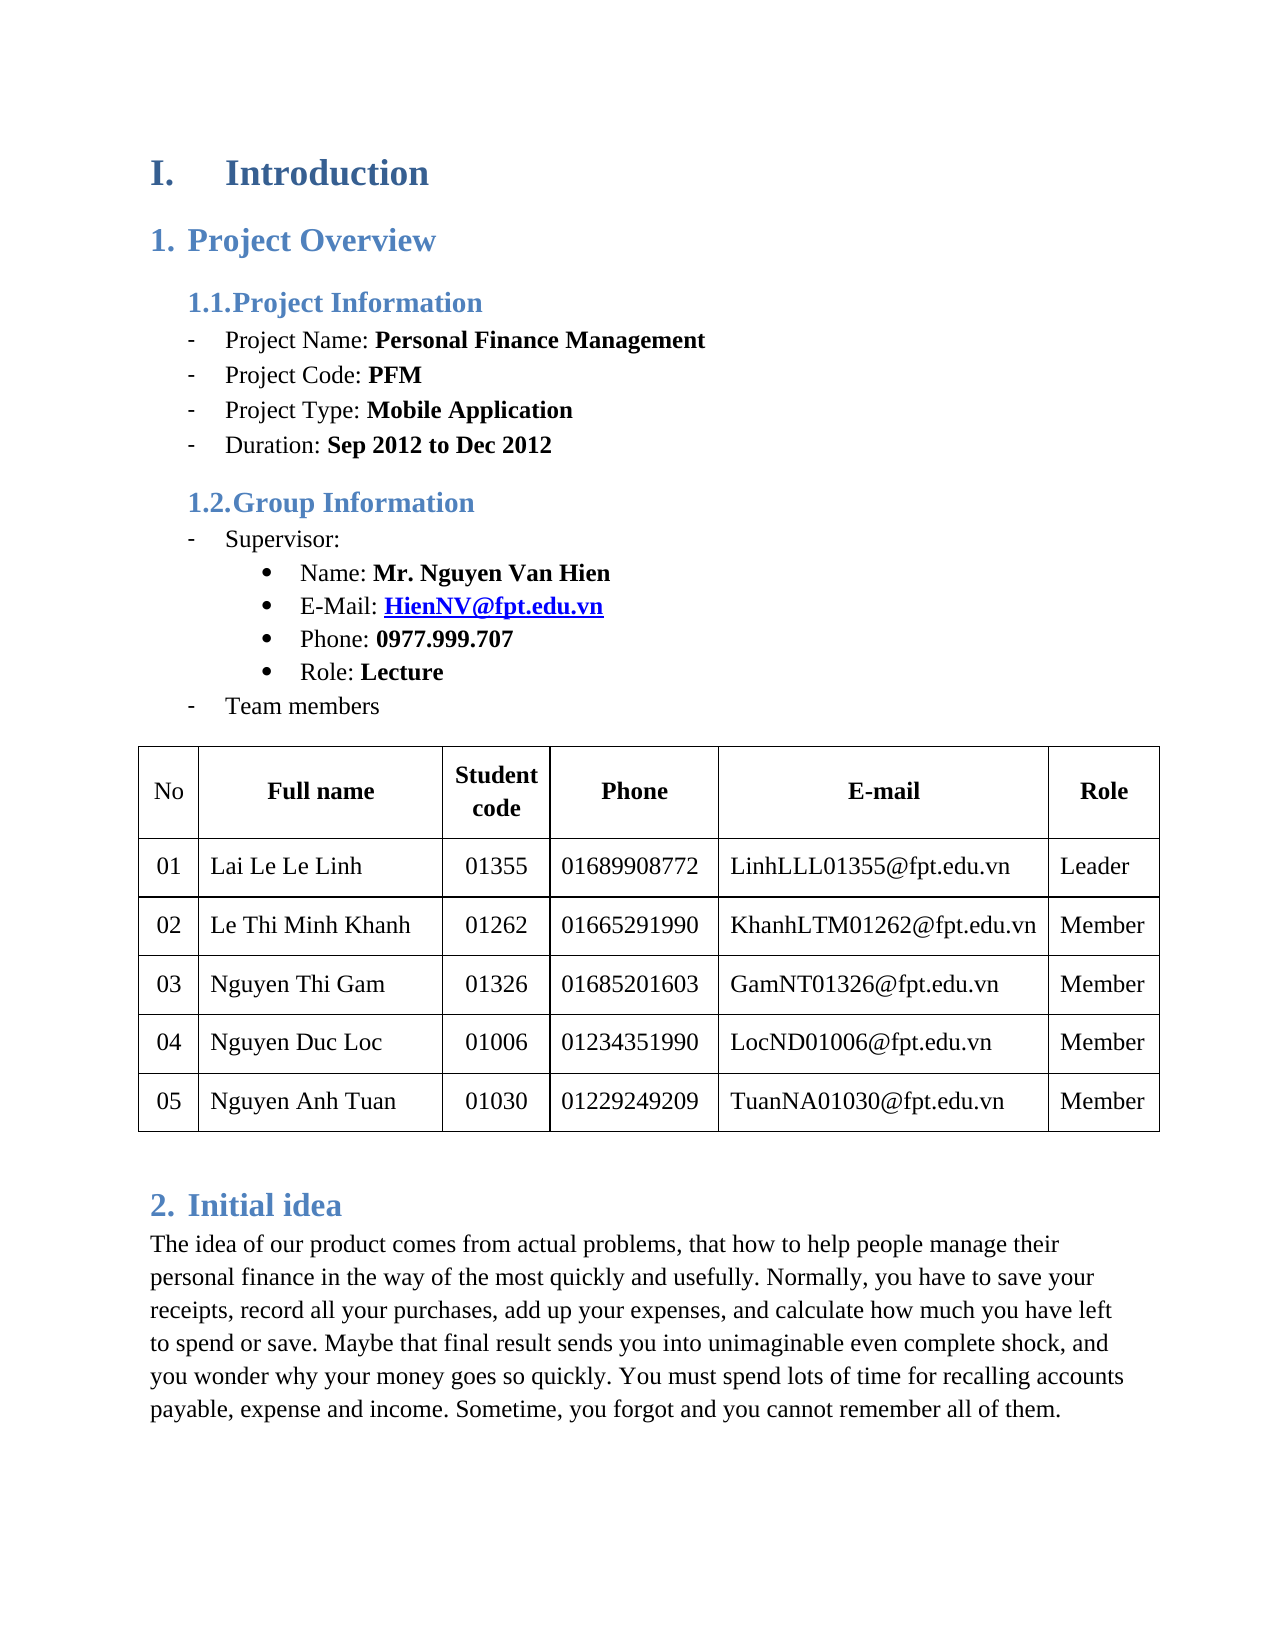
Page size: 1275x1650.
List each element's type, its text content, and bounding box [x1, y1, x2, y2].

table_header Student code [443, 747, 549, 838]
list Phone: 0977.999.707 [262, 624, 1125, 653]
table_header Role [1049, 747, 1159, 838]
table_cell Leader [1049, 839, 1159, 896]
table_cell KhanhLTM01262@fpt.edu.vn [719, 898, 1048, 955]
table_cell Member [1049, 956, 1159, 1014]
text The idea of our product comes from actual problems, that how to help people manage their personal finance in the way of the most quickly and usefully. Normally, you have to save your receipts, record all your purchases, add up your expenses, and calculate how much you have left to spend or save. Maybe that final result sends you into unimaginable even complete shock, and you wonder why your money goes so quickly. You must spend lots of time for recalling accounts payable, expense and income. Sometime, you forgot and you cannot remember all of them. [150, 1229, 1125, 1423]
table_cell Le Thi Minh Khanh [199, 898, 442, 955]
list Supervisor: [187, 523, 1125, 554]
table_cell Nguyen Anh Tuan [199, 1074, 442, 1131]
list Duration: Sep 2012 to Dec 2012 [187, 429, 1125, 459]
list Project Type: Mobile Application [187, 394, 1125, 424]
table_cell GamNT01326@fpt.edu.vn [719, 956, 1048, 1014]
table_cell 01 [139, 839, 198, 896]
table_cell 01234351990 [551, 1015, 718, 1072]
table_header E-mail [719, 747, 1048, 838]
table_header No [139, 747, 198, 838]
table_header Phone [551, 747, 718, 838]
table_cell LinhLLL01355@fpt.edu.vn [719, 839, 1048, 896]
table_cell 01665291990 [551, 898, 718, 955]
list Name: Mr. Nguyen Van Hien [262, 558, 1125, 587]
table_cell TuanNA01030@fpt.edu.vn [719, 1074, 1048, 1131]
subtitle Initial idea [150, 1185, 1125, 1223]
list Project Code: PFM [187, 359, 1125, 389]
list Project Name: Personal Finance Management [187, 324, 1125, 354]
table_cell Member [1049, 1074, 1159, 1131]
subtitle Project Overview [150, 220, 1125, 259]
table_cell Lai Le Le Linh [199, 839, 442, 896]
table_cell LocND01006@fpt.edu.vn [719, 1015, 1048, 1072]
table_cell 03 [139, 956, 198, 1014]
table_cell 04 [139, 1015, 198, 1072]
list Team members [187, 690, 1125, 721]
subtitle Group Information [187, 485, 1125, 518]
list Role: Lecture [262, 657, 1125, 686]
table_cell 01262 [443, 898, 549, 955]
table_cell Nguyen Thi Gam [199, 956, 442, 1014]
table_cell 01326 [443, 956, 549, 1014]
table_cell Nguyen Duc Loc [199, 1015, 442, 1072]
table_cell 01355 [443, 839, 549, 896]
table_cell 01030 [443, 1074, 549, 1131]
table_cell 01685201603 [551, 956, 718, 1014]
table_cell 01006 [443, 1015, 549, 1072]
subtitle Introduction [150, 150, 1125, 193]
list E-Mail: HienNV@fpt.edu.vn [262, 591, 1125, 620]
table_cell 01689908772 [551, 839, 718, 896]
table_cell 02 [139, 898, 198, 955]
table_cell Member [1049, 898, 1159, 955]
table_header Full name [199, 747, 442, 838]
table_cell 01229249209 [551, 1074, 718, 1131]
subtitle Project Information [187, 285, 1125, 319]
table_cell 05 [139, 1074, 198, 1131]
table_cell Member [1049, 1015, 1159, 1072]
